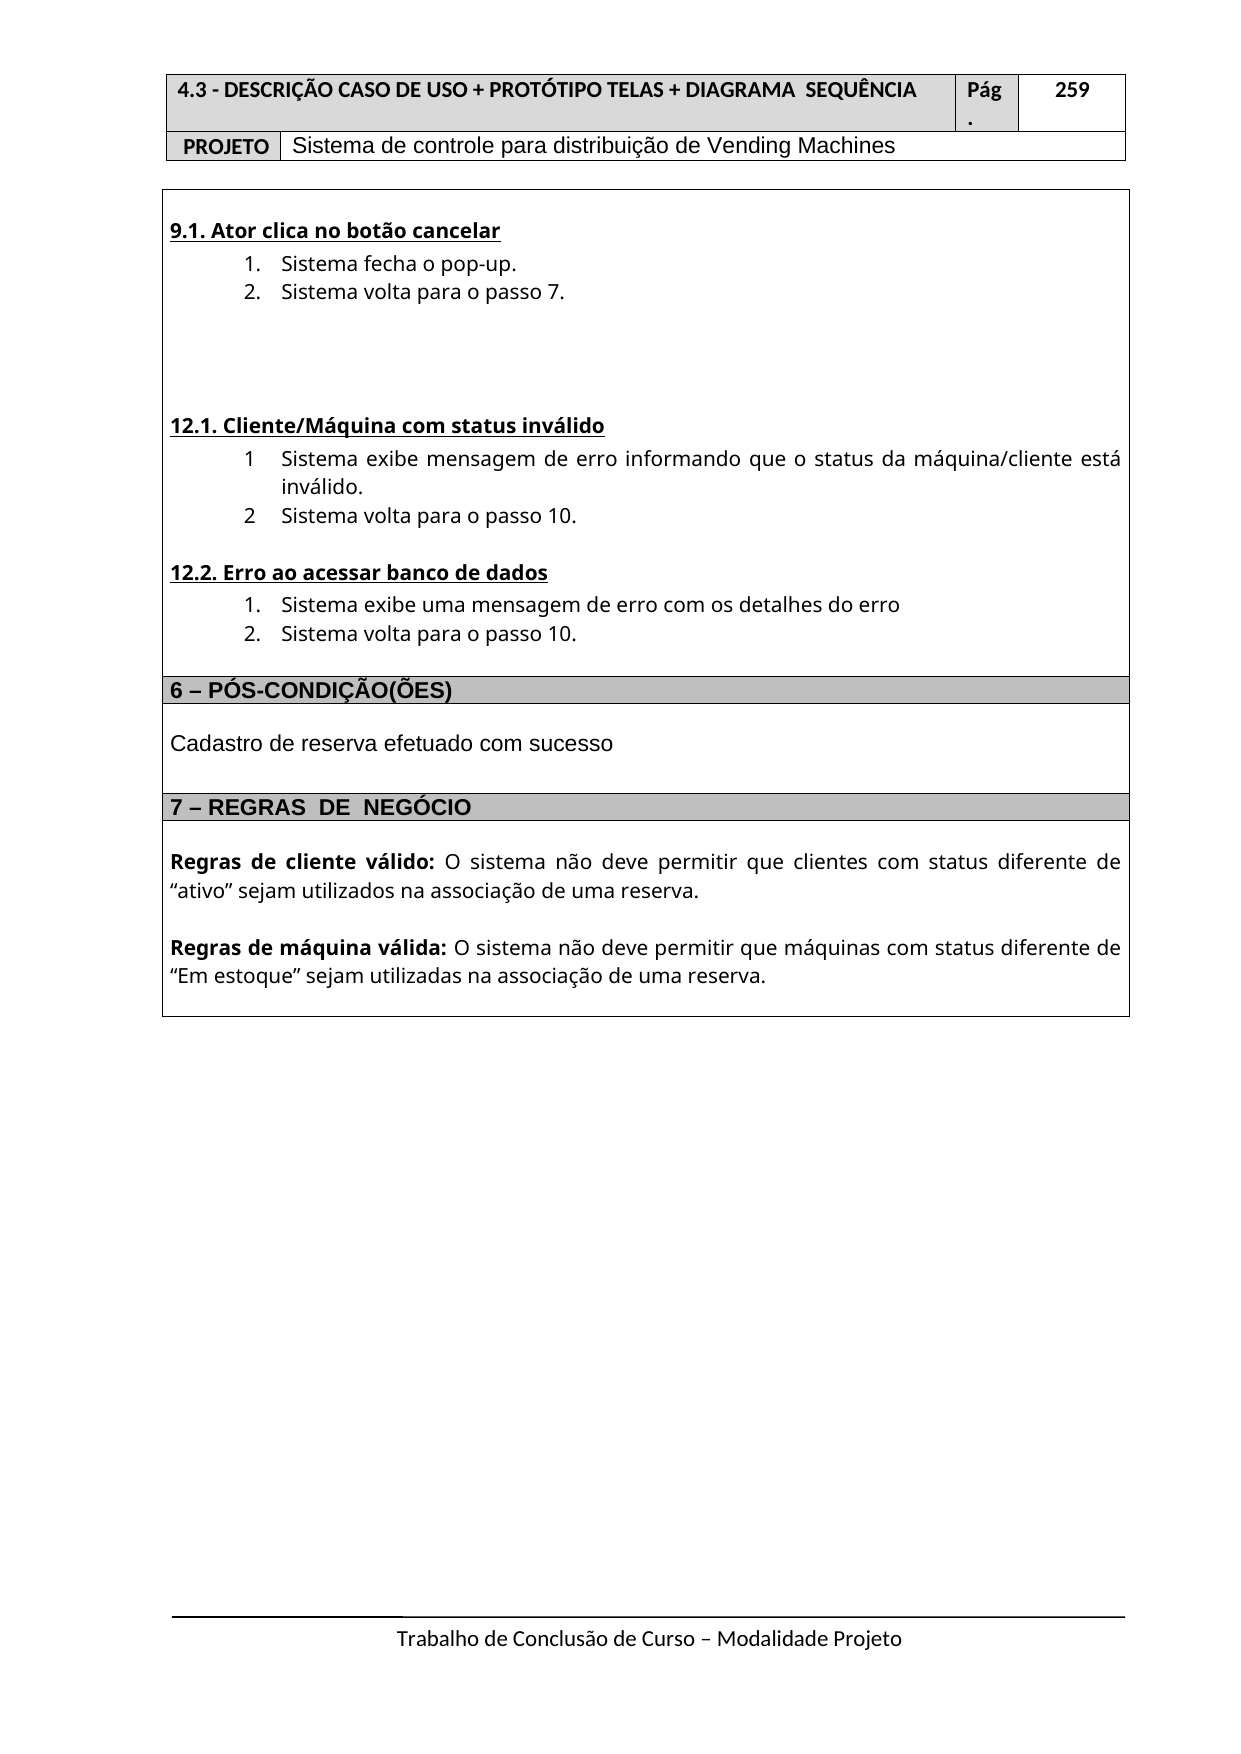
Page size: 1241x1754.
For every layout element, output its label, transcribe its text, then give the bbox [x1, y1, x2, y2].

table_cell 6 – PÓS-CONDIÇÃO(ÕES) [163, 677, 1129, 703]
table_cell Cadastro de reserva efetuado com sucesso [163, 704, 1129, 792]
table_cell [163, 190, 1129, 676]
table_cell Regras de cliente válido: O sistema não deve permitir que clientes com status diferente de “ativo” sejam utilizados na associação de uma reserva. Regras de máquina válida: O sistema não deve permitir que máquinas com status diferente de “Em estoque” sejam utilizadas na associação de uma reserva. [163, 821, 1129, 1016]
table_cell 7 – REGRAS DE NEGÓCIO [163, 794, 1129, 820]
